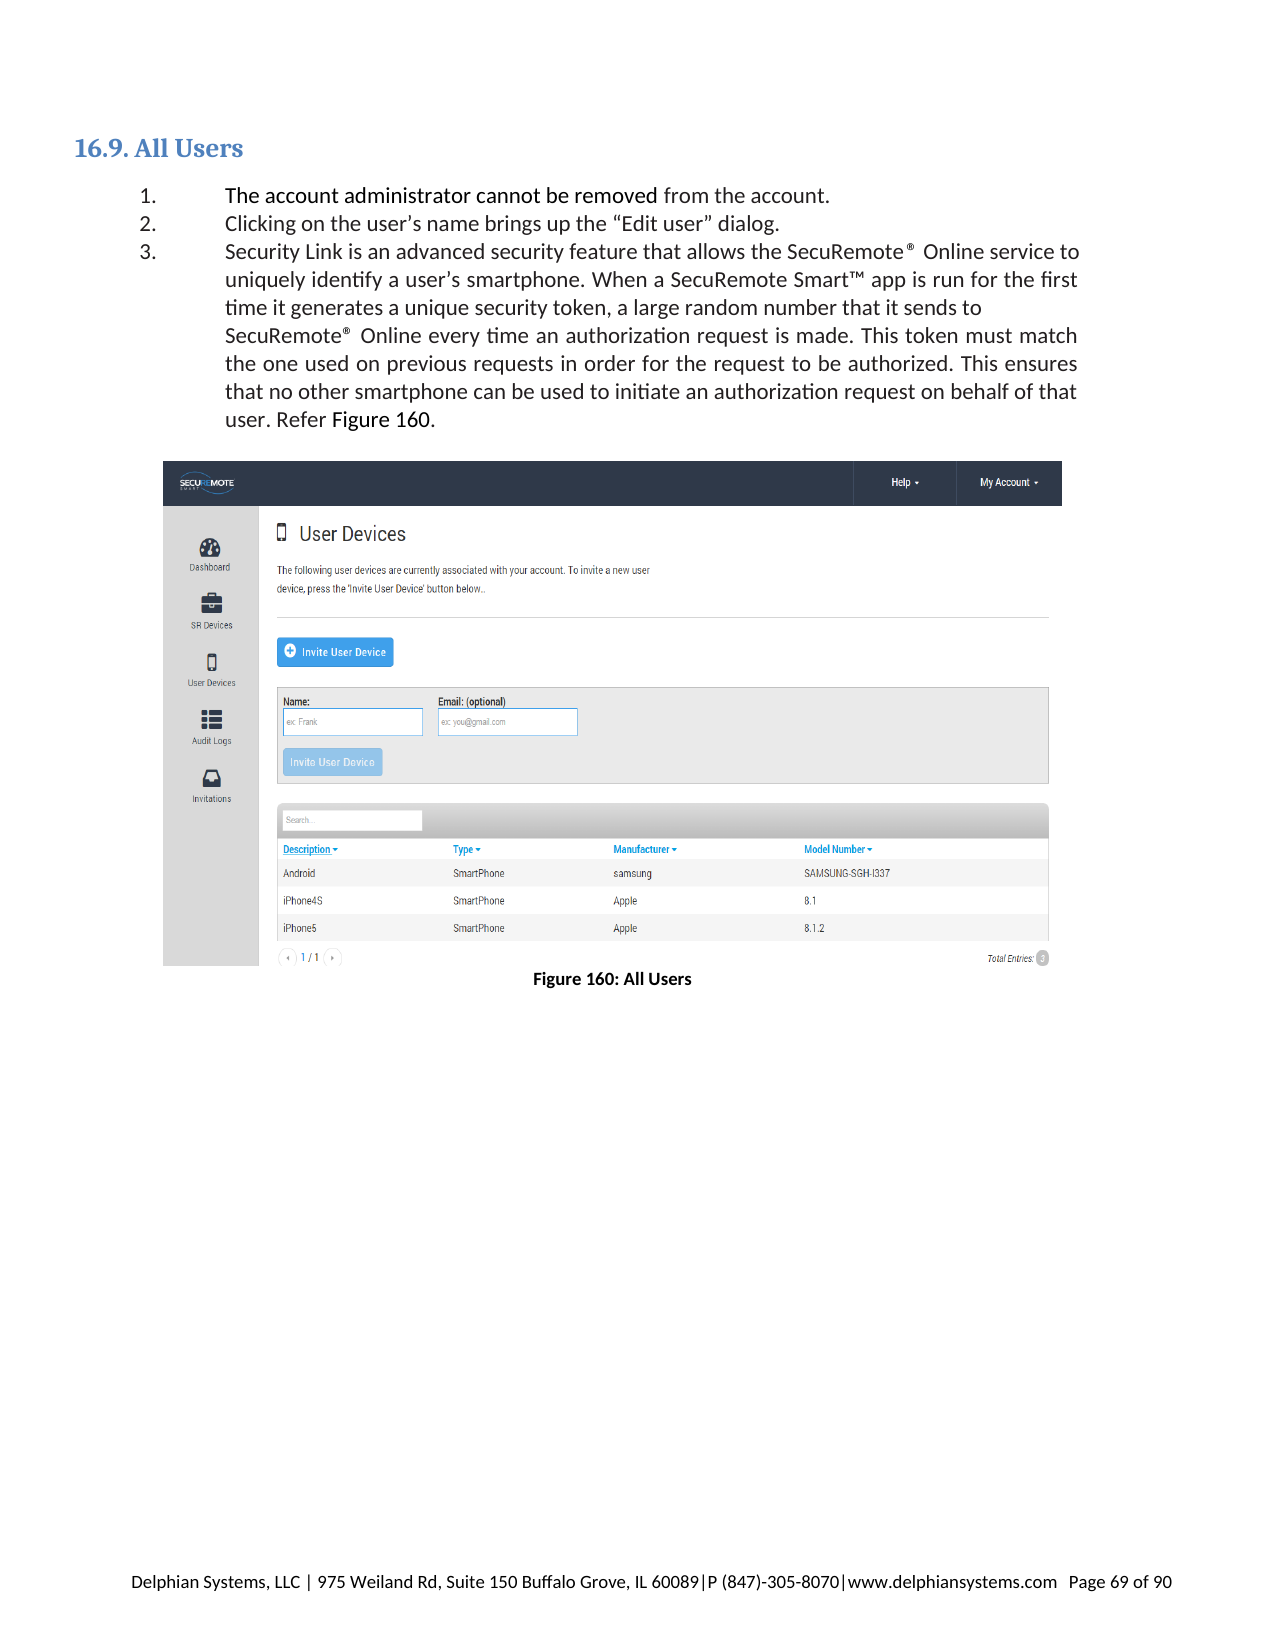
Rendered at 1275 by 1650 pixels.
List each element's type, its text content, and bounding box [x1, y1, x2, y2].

list Clicking on the user’s name brings up the “Edit user” dialog. [139, 209, 1085, 237]
subtitle All Users [75, 133, 1198, 164]
list The account administrator cannot be removed from the account. [139, 181, 1085, 209]
picture [163, 461, 1062, 966]
text Figure 160: All Users [139, 965, 1085, 990]
list Security Link is an advanced security feature that allows the SecuRemote® Online service to uniquely identify a user’s smartphone. When a SecuRemote Smart™ app is run for the first time it generates a unique security token, a large random number that it sends to SecuRemote® Online every time an authorization request is made. This token must match the one used on previous requests in order for the request to be authorized. This ensures that no other smartphone can be used to initiate an authorization request on behalf of that user. Refer Figure 160. [139, 237, 1085, 433]
